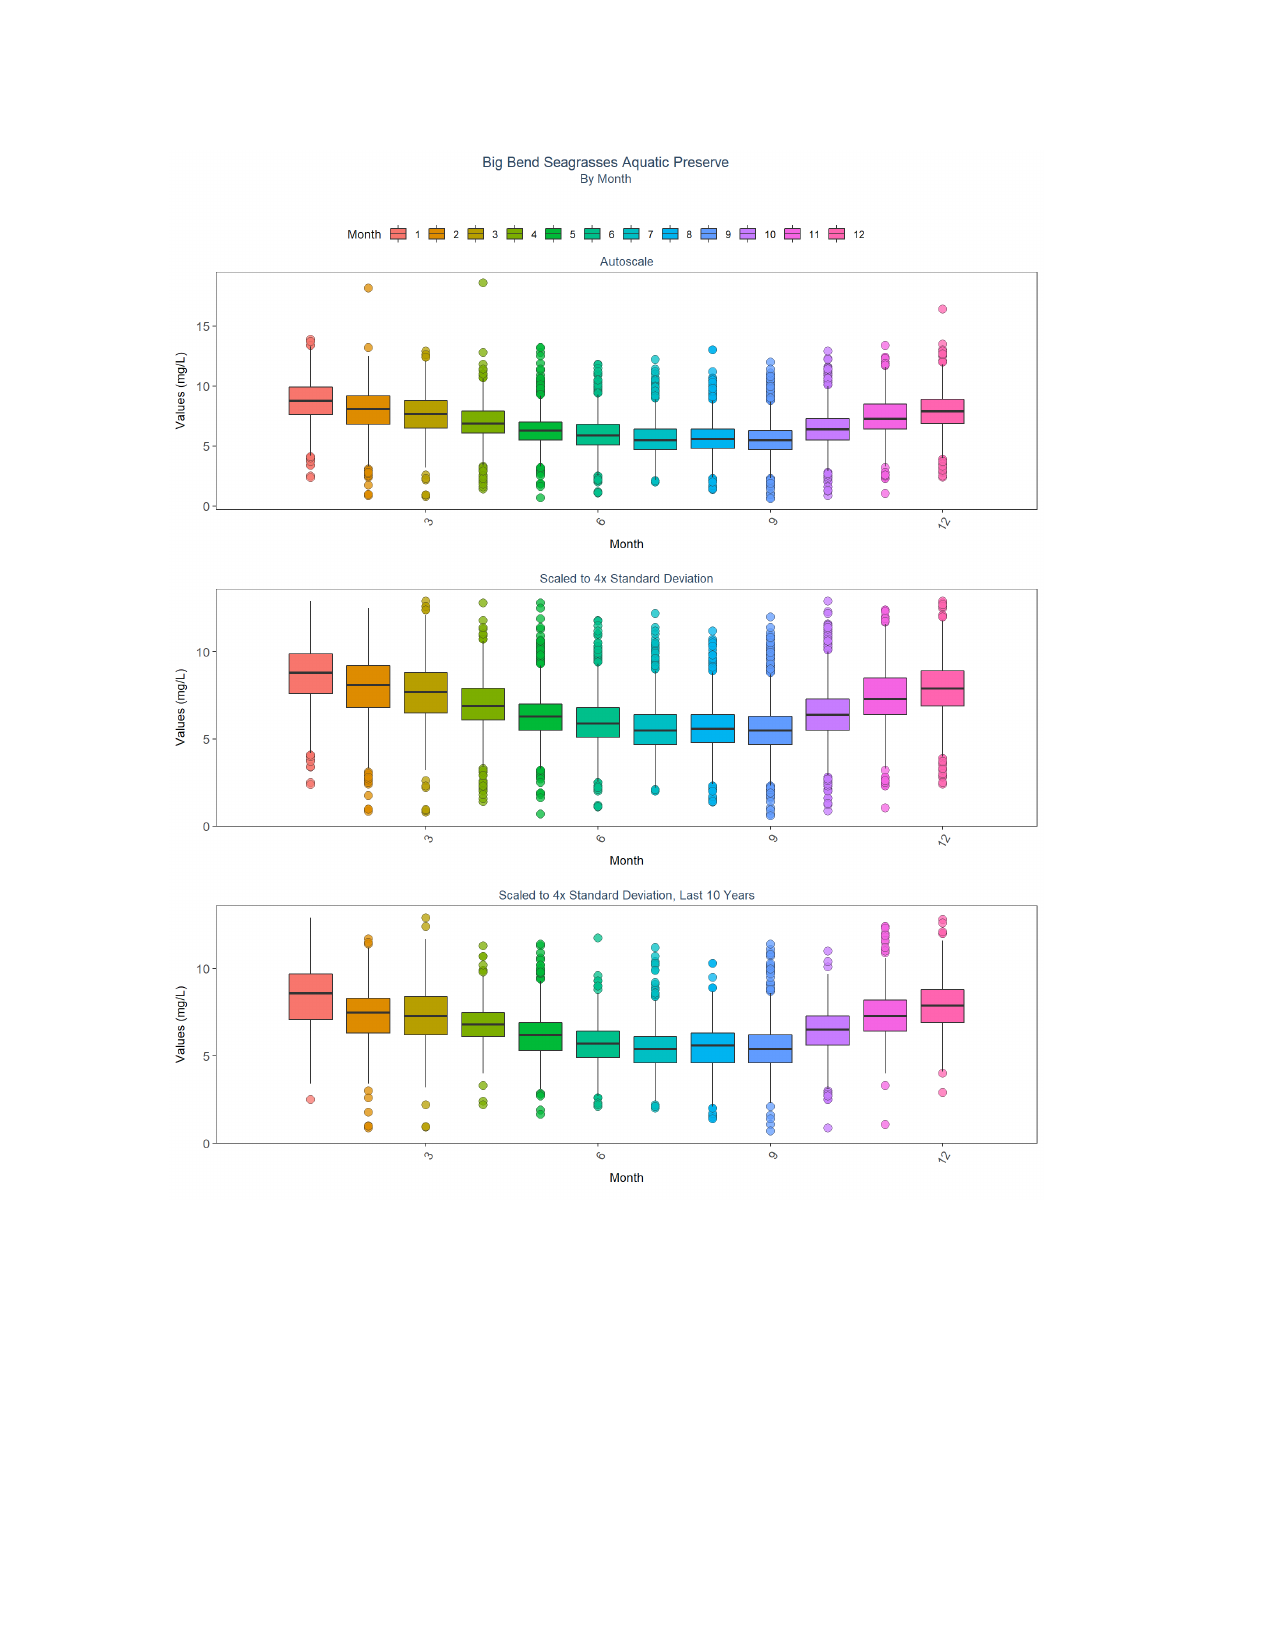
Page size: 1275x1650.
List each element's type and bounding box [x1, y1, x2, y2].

picture [168, 150, 1044, 1200]
